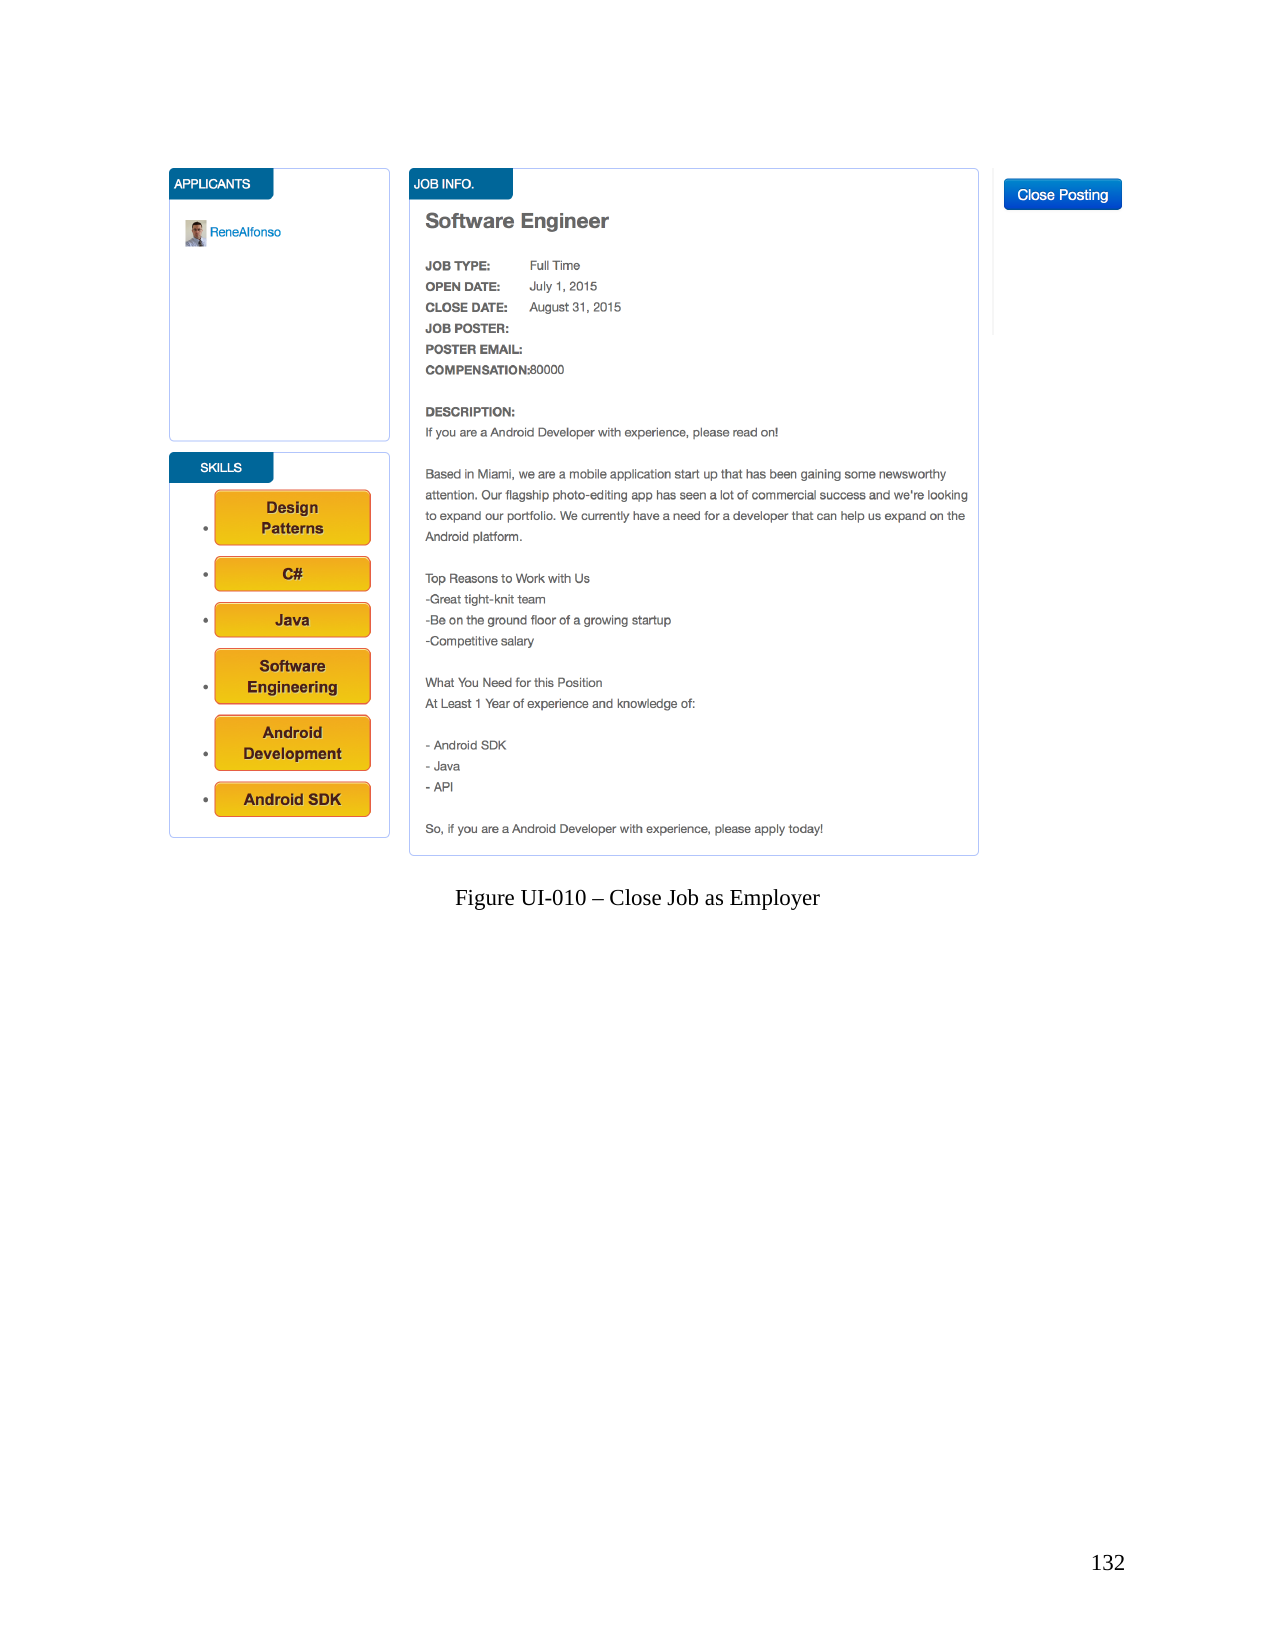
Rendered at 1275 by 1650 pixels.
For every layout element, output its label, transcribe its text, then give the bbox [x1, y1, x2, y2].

text Figure UI-010 – Close Job as Employer [150, 884, 1125, 911]
picture [150, 150, 1132, 872]
